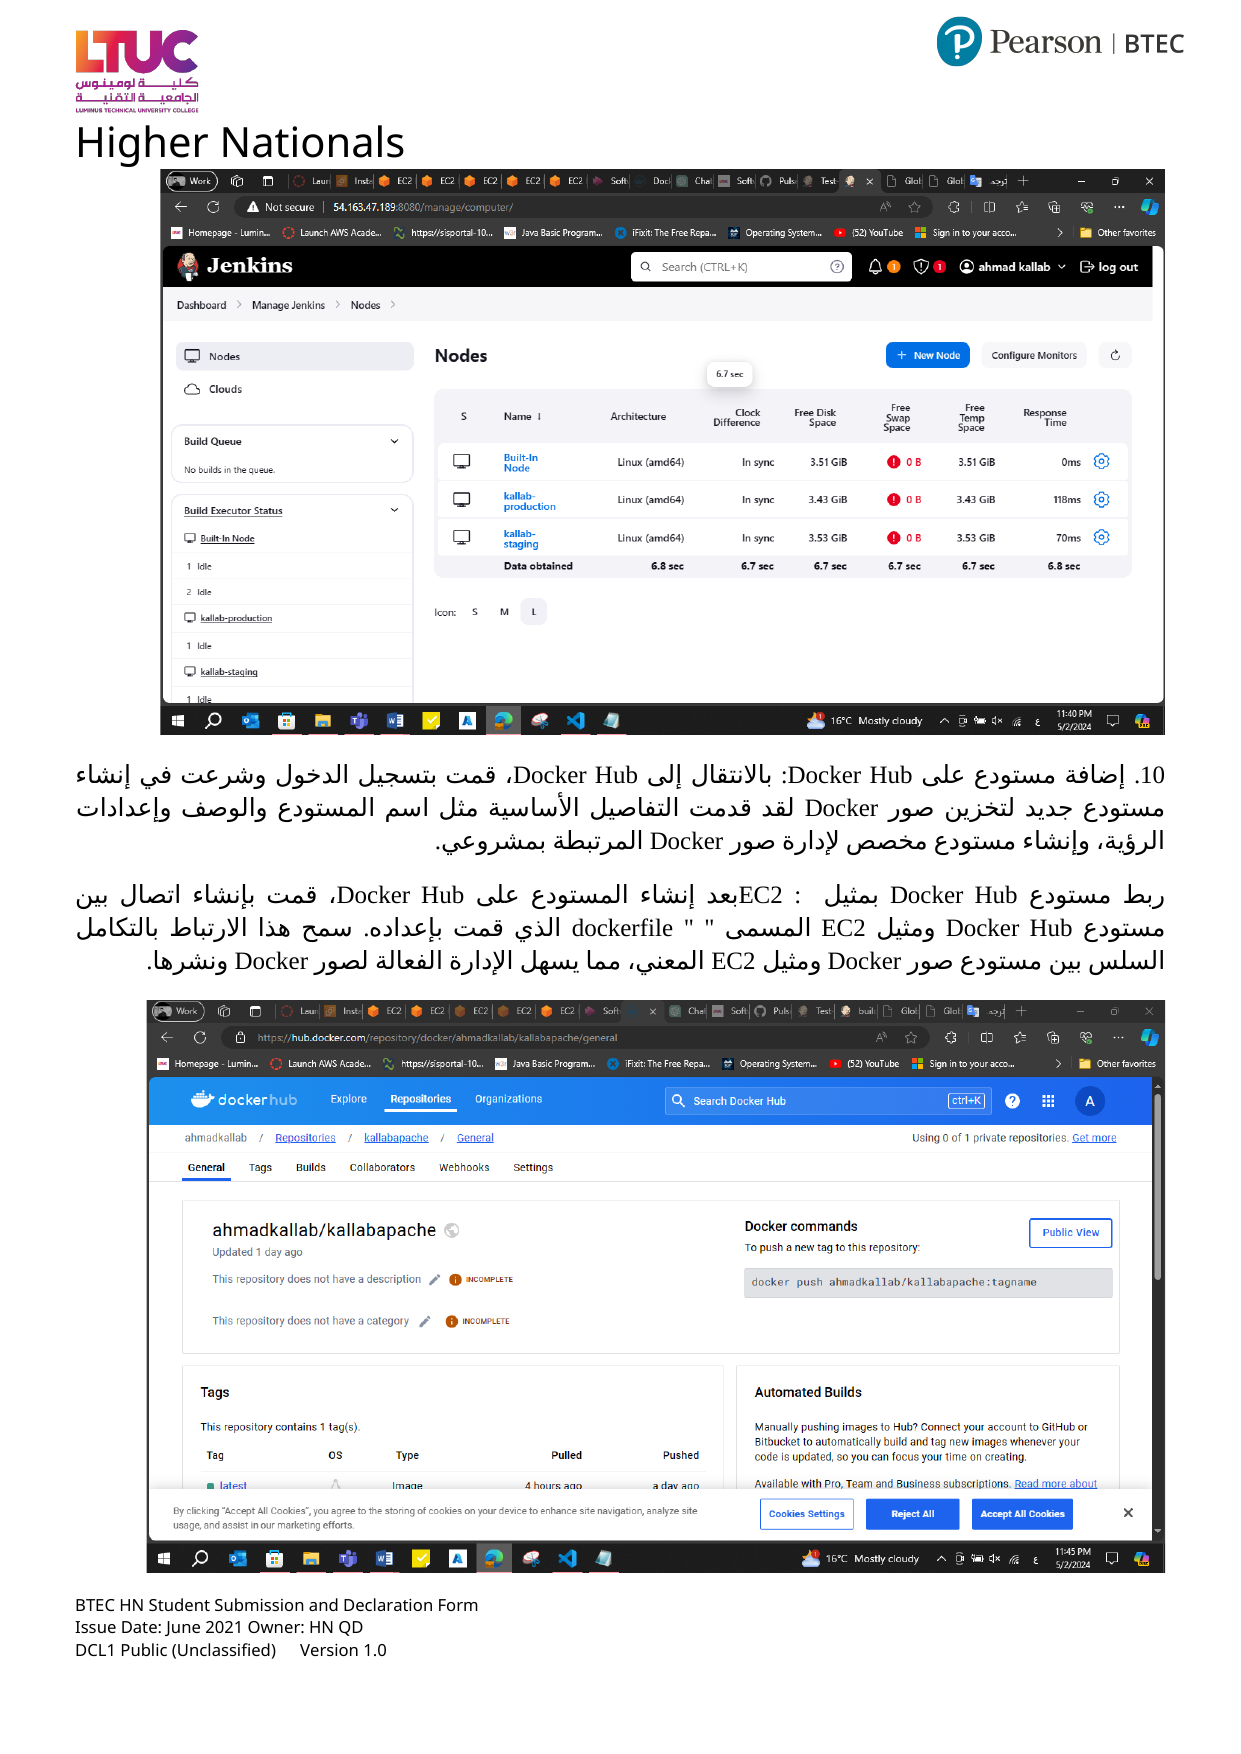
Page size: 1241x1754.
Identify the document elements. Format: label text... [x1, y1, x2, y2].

picture [932, 9, 1186, 72]
text 10. إضافة مستودع على Docker Hub: بالانتقال إلى Docker Hub، قمت بتسجيل الدخول وشرعت في إنشاء مستودع جديد لتخزين صور Docker لقد قدمت التفاصيل الأساسية مثل اسم المستودع والوصف وإعدادات الرؤية، وإنشاء مستودع مخصص لإدارة صور Docker المرتبطة بمشروعي. [75, 760, 1165, 855]
picture [75, 30, 199, 113]
picture [160, 169, 1165, 735]
picture [146, 1000, 1166, 1573]
text ربط مستودع Docker Hub بمثيل : EC2بعد إنشاء المستودع على Docker Hub، قمت بإنشاء اتصال بين مستودع Docker Hub ومثيل EC2 المسمى " " dockerfile الذي قمت بإعداده. سمح هذا الارتباط بالتكامل السلس بين مستودع صور Docker ومثيل EC2 المعني، مما يسهل الإدارة الفعالة لصور Docker ونشرها. [75, 880, 1165, 975]
